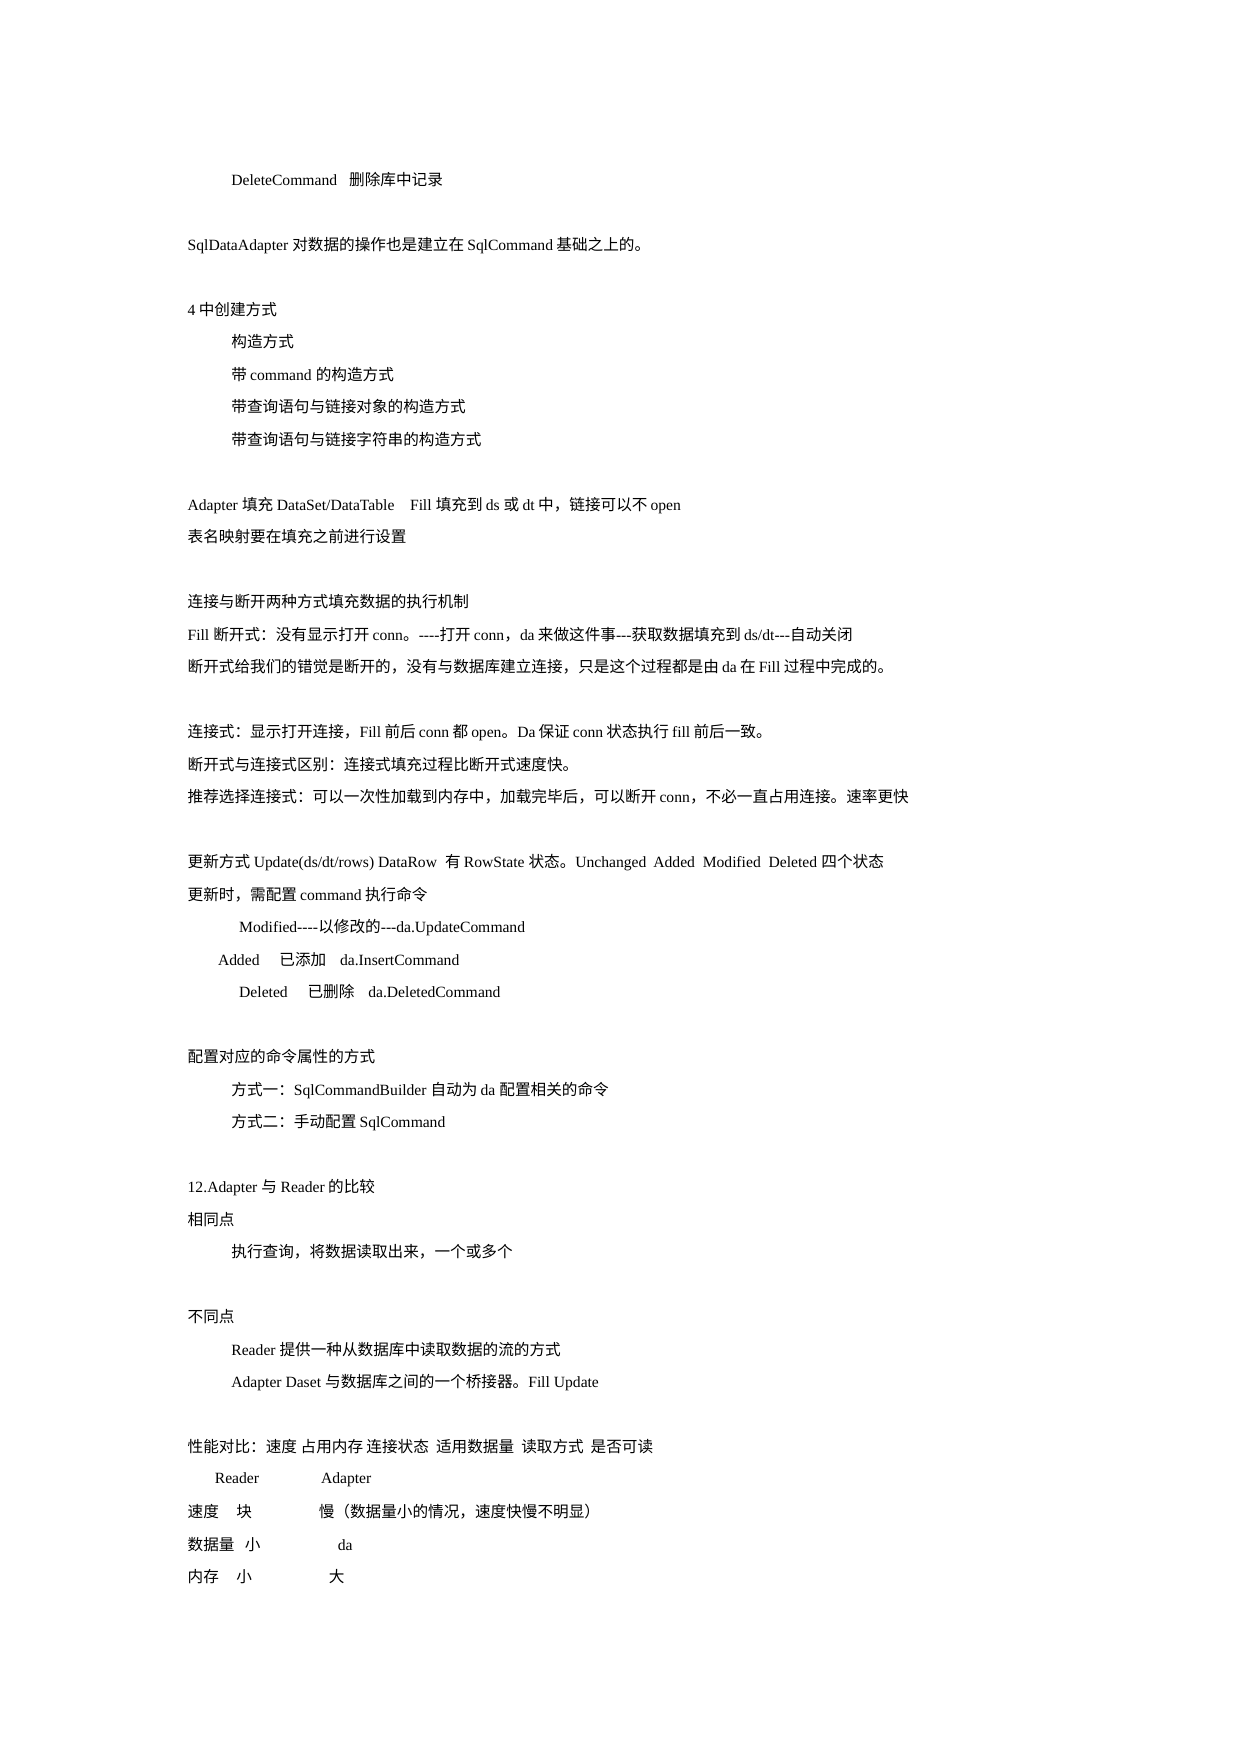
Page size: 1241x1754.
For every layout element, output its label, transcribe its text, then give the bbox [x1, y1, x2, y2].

text Fill 断开式：没有显示打开conn。----打开conn，da来做这件事---获取数据填充到ds/dt---自动关闭 [187, 617, 1053, 649]
text Deleted 已删除 da.DeletedCommand [187, 974, 1053, 1007]
text 断开式给我们的错觉是断开的，没有与数据库建立连接，只是这个过程都是由da在Fill过程中完成的。 [187, 649, 1053, 682]
text Adapter Daset 与数据库之间的一个桥接器。Fill Update [187, 1364, 1053, 1397]
text 数据量 小 da [187, 1527, 1053, 1559]
text 表名映射要在填充之前进行设置 [187, 519, 1053, 552]
text Modified----以修改的---da.UpdateCommand [187, 909, 1053, 942]
text 推荐选择连接式：可以一次性加载到内存中，加载完毕后，可以断开conn，不必一直占用连接。速率更快 [187, 779, 1053, 812]
text 执行查询，将数据读取出来，一个或多个 [187, 1234, 1053, 1267]
text Reader Adapter [187, 1462, 1053, 1494]
text Added 已添加 da.InsertCommand [187, 942, 1053, 974]
text 配置对应的命令属性的方式 [187, 1039, 1053, 1072]
text 速度 块 慢（数据量小的情况，速度快慢不明显） [187, 1494, 1053, 1527]
text Reader 提供一种从数据库中读取数据的流的方式 [187, 1332, 1053, 1364]
text DeleteCommand 删除库中记录 [187, 162, 1053, 194]
text 带查询语句与链接对象的构造方式 [187, 389, 1053, 422]
text 4中创建方式 [187, 292, 1053, 324]
text 更新时，需配置command执行命令 [187, 877, 1053, 909]
text 带command 的构造方式 [187, 357, 1053, 389]
text 连接式：显示打开连接，Fill前后conn都open。Da保证conn状态执行fill前后一致。 [187, 714, 1053, 747]
text 连接与断开两种方式填充数据的执行机制 [187, 584, 1053, 617]
text 构造方式 [187, 324, 1053, 357]
text 12.Adapter 与 Reader的比较 [187, 1169, 1053, 1202]
text 方式一：SqlCommandBuilder 自动为da 配置相关的命令 [187, 1072, 1053, 1104]
text 方式二：手动配置SqlCommand [187, 1104, 1053, 1137]
text 不同点 [187, 1299, 1053, 1332]
text SqlDataAdapter 对数据的操作也是建立在SqlCommand基础之上的。 [187, 227, 1053, 259]
text 相同点 [187, 1202, 1053, 1234]
text 内存 小 大 [187, 1559, 1053, 1592]
text 带查询语句与链接字符串的构造方式 [187, 422, 1053, 454]
text 性能对比：速度 占用内存 连接状态 适用数据量 读取方式 是否可读 [187, 1429, 1053, 1462]
text Adapter 填充 DataSet/DataTable Fill 填充到ds 或 dt中，链接可以不open [187, 487, 1053, 519]
text 断开式与连接式区别：连接式填充过程比断开式速度快。 [187, 747, 1053, 779]
text 更新方式 Update(ds/dt/rows) DataRow 有RowState 状态。Unchanged Added Modified Deleted 四个状态 [187, 844, 1053, 877]
